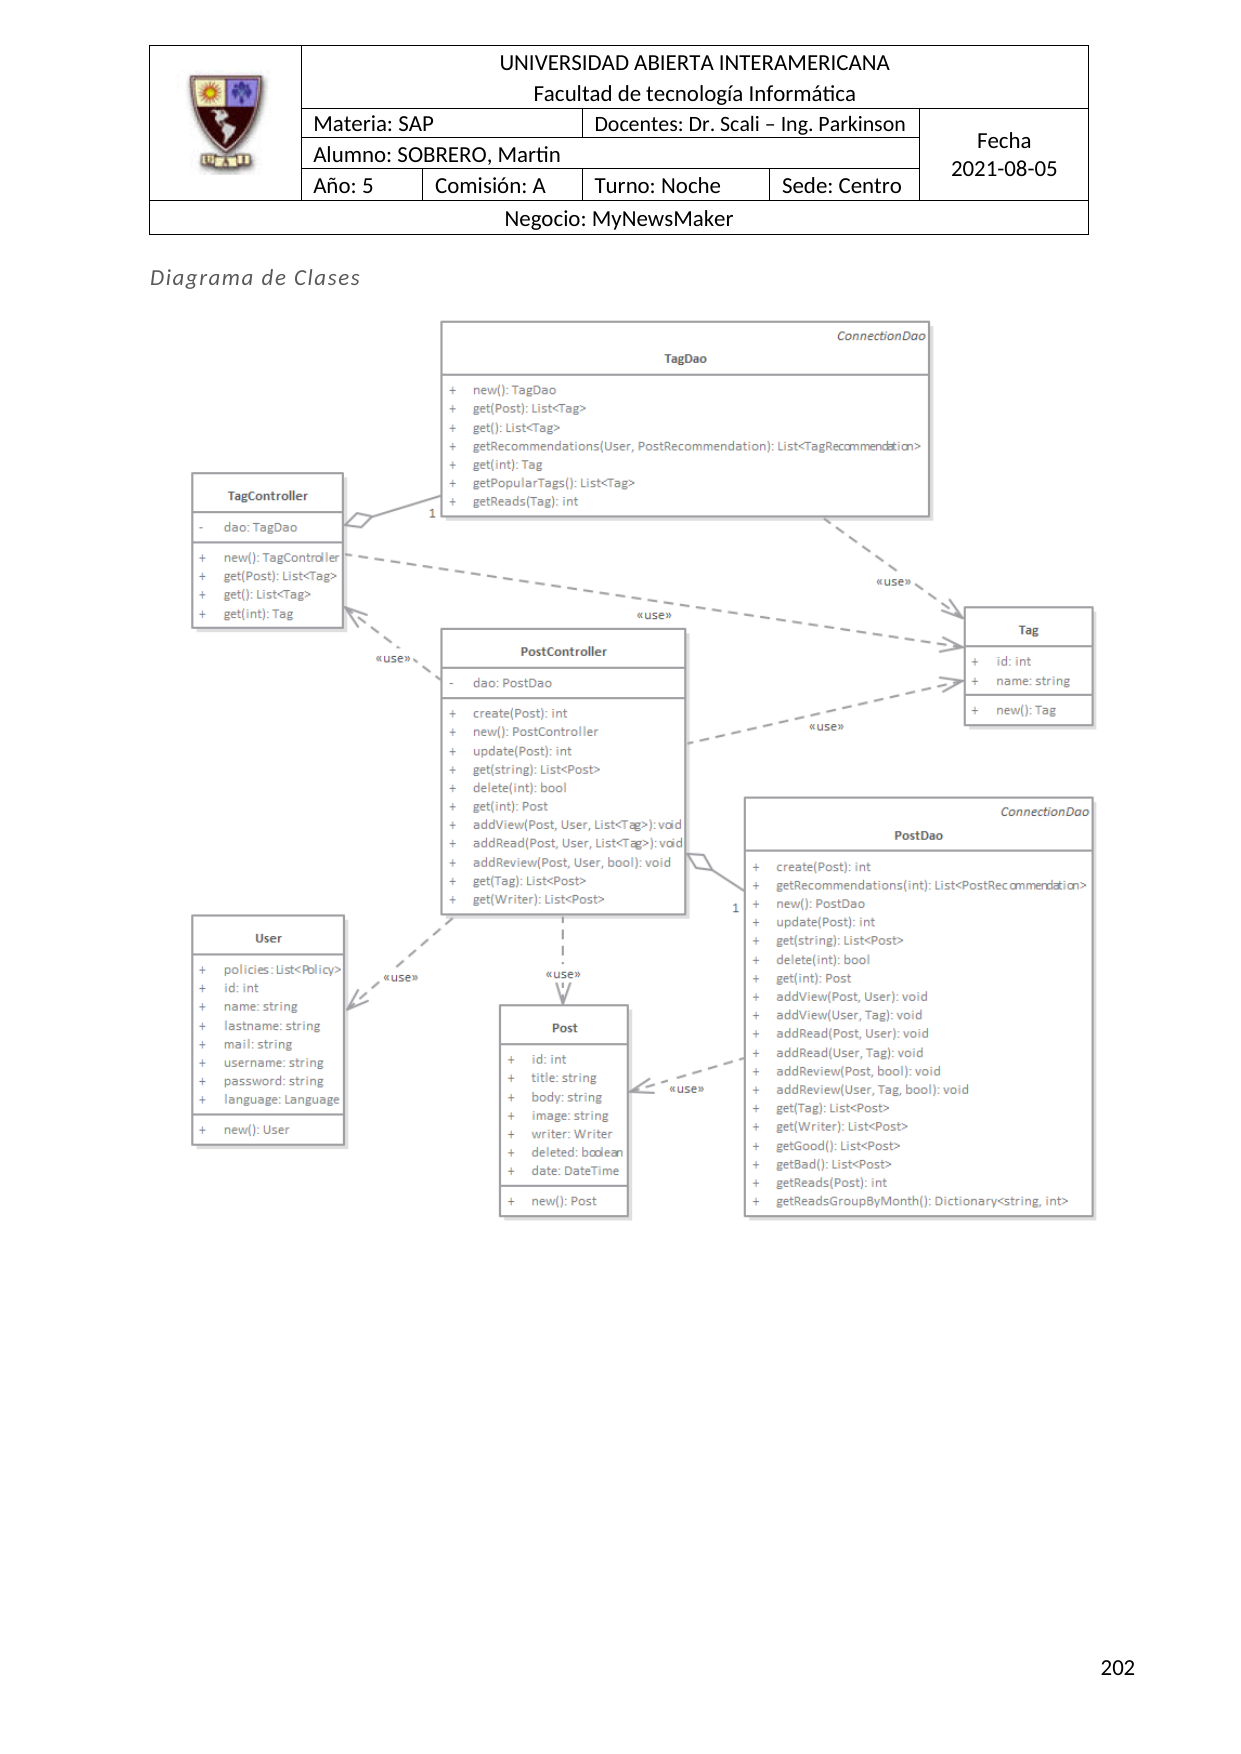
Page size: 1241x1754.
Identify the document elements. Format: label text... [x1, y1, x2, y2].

picture [175, 67, 276, 180]
subtitle Diagrama de Clases [150, 263, 1135, 291]
picture [188, 311, 1097, 1227]
